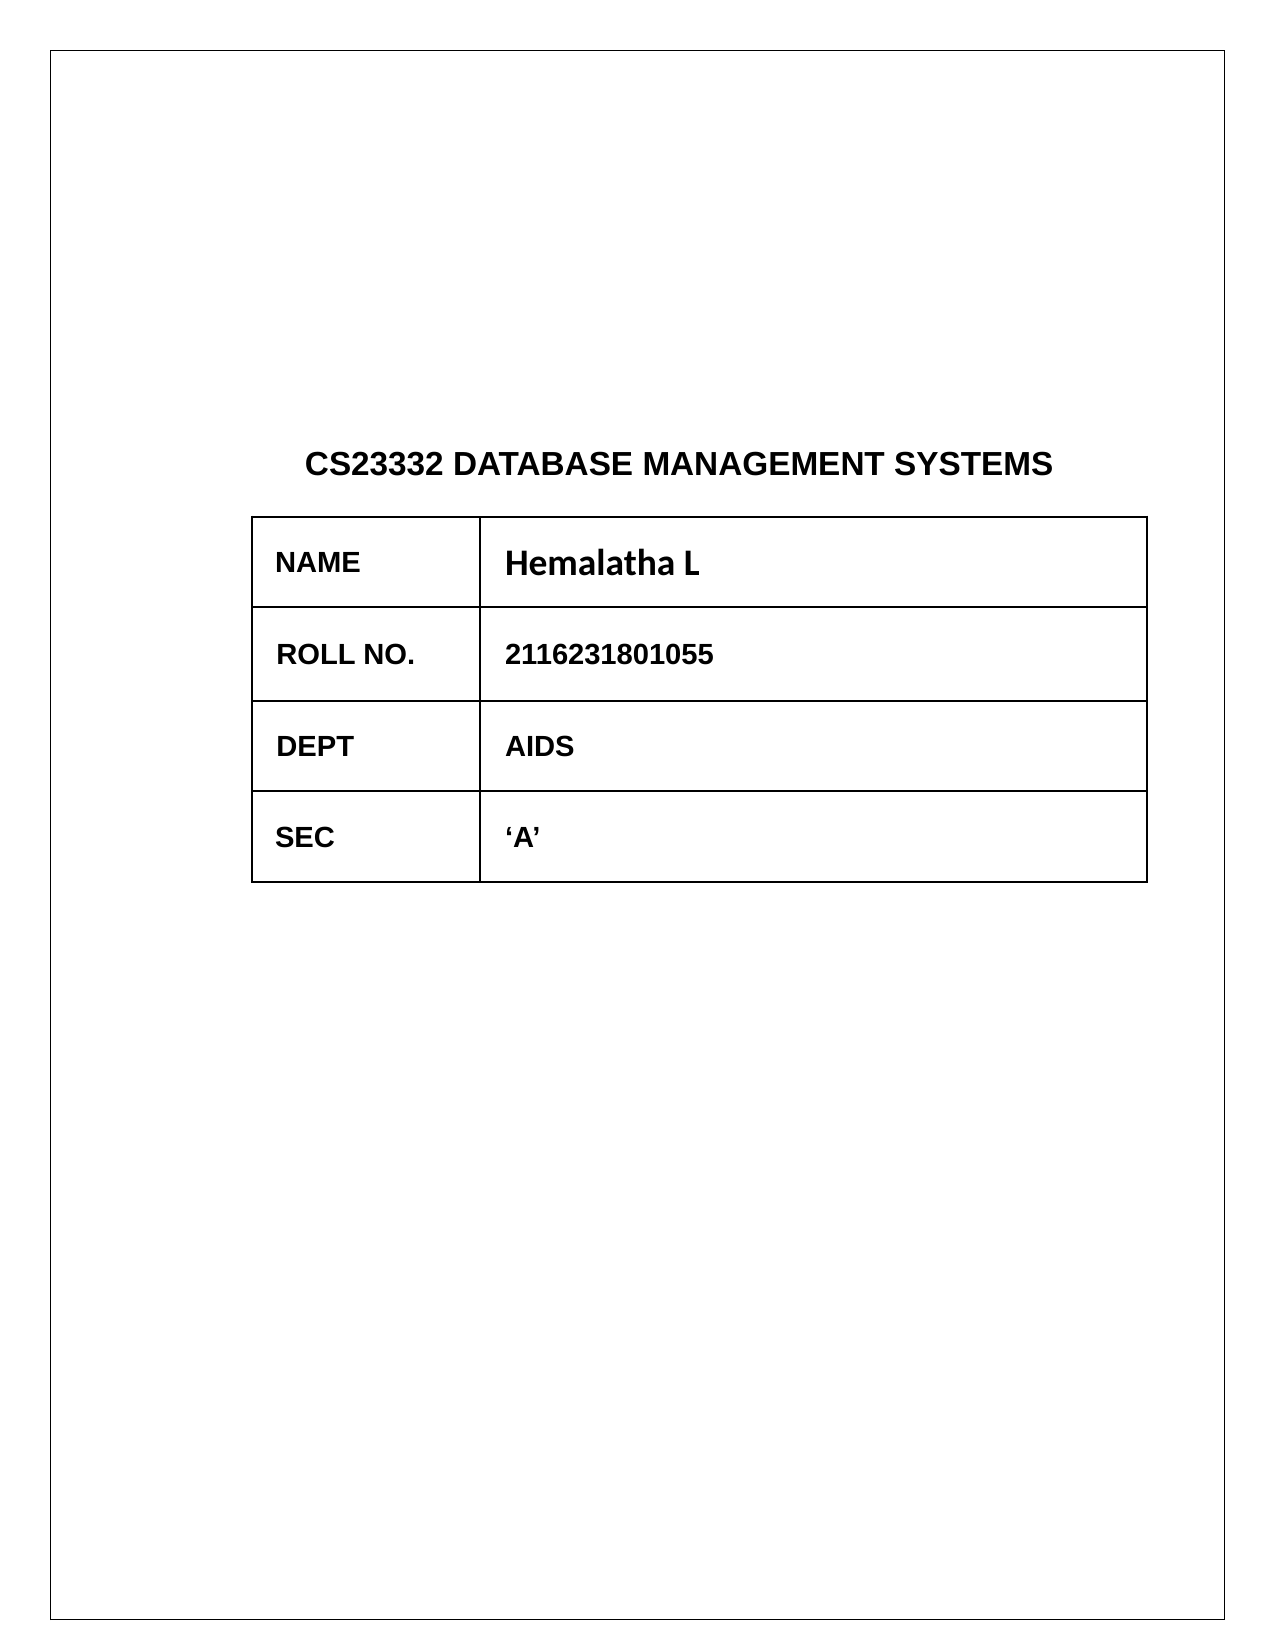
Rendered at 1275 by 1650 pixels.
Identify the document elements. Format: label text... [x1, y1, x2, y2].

subtitle CS23332 DATABASE MANAGEMENT SYSTEMS [119, 444, 1054, 482]
table_cell AIDS [481, 702, 1146, 790]
table_cell SEC [253, 792, 479, 881]
table_cell 2116231801055 [481, 608, 1146, 699]
table_header NAME [253, 518, 479, 606]
table_header Hemalatha L [481, 518, 1146, 606]
table_cell ROLL NO. [253, 608, 479, 699]
table_cell ‘A’ [481, 792, 1146, 881]
table_cell DEPT [253, 702, 479, 790]
